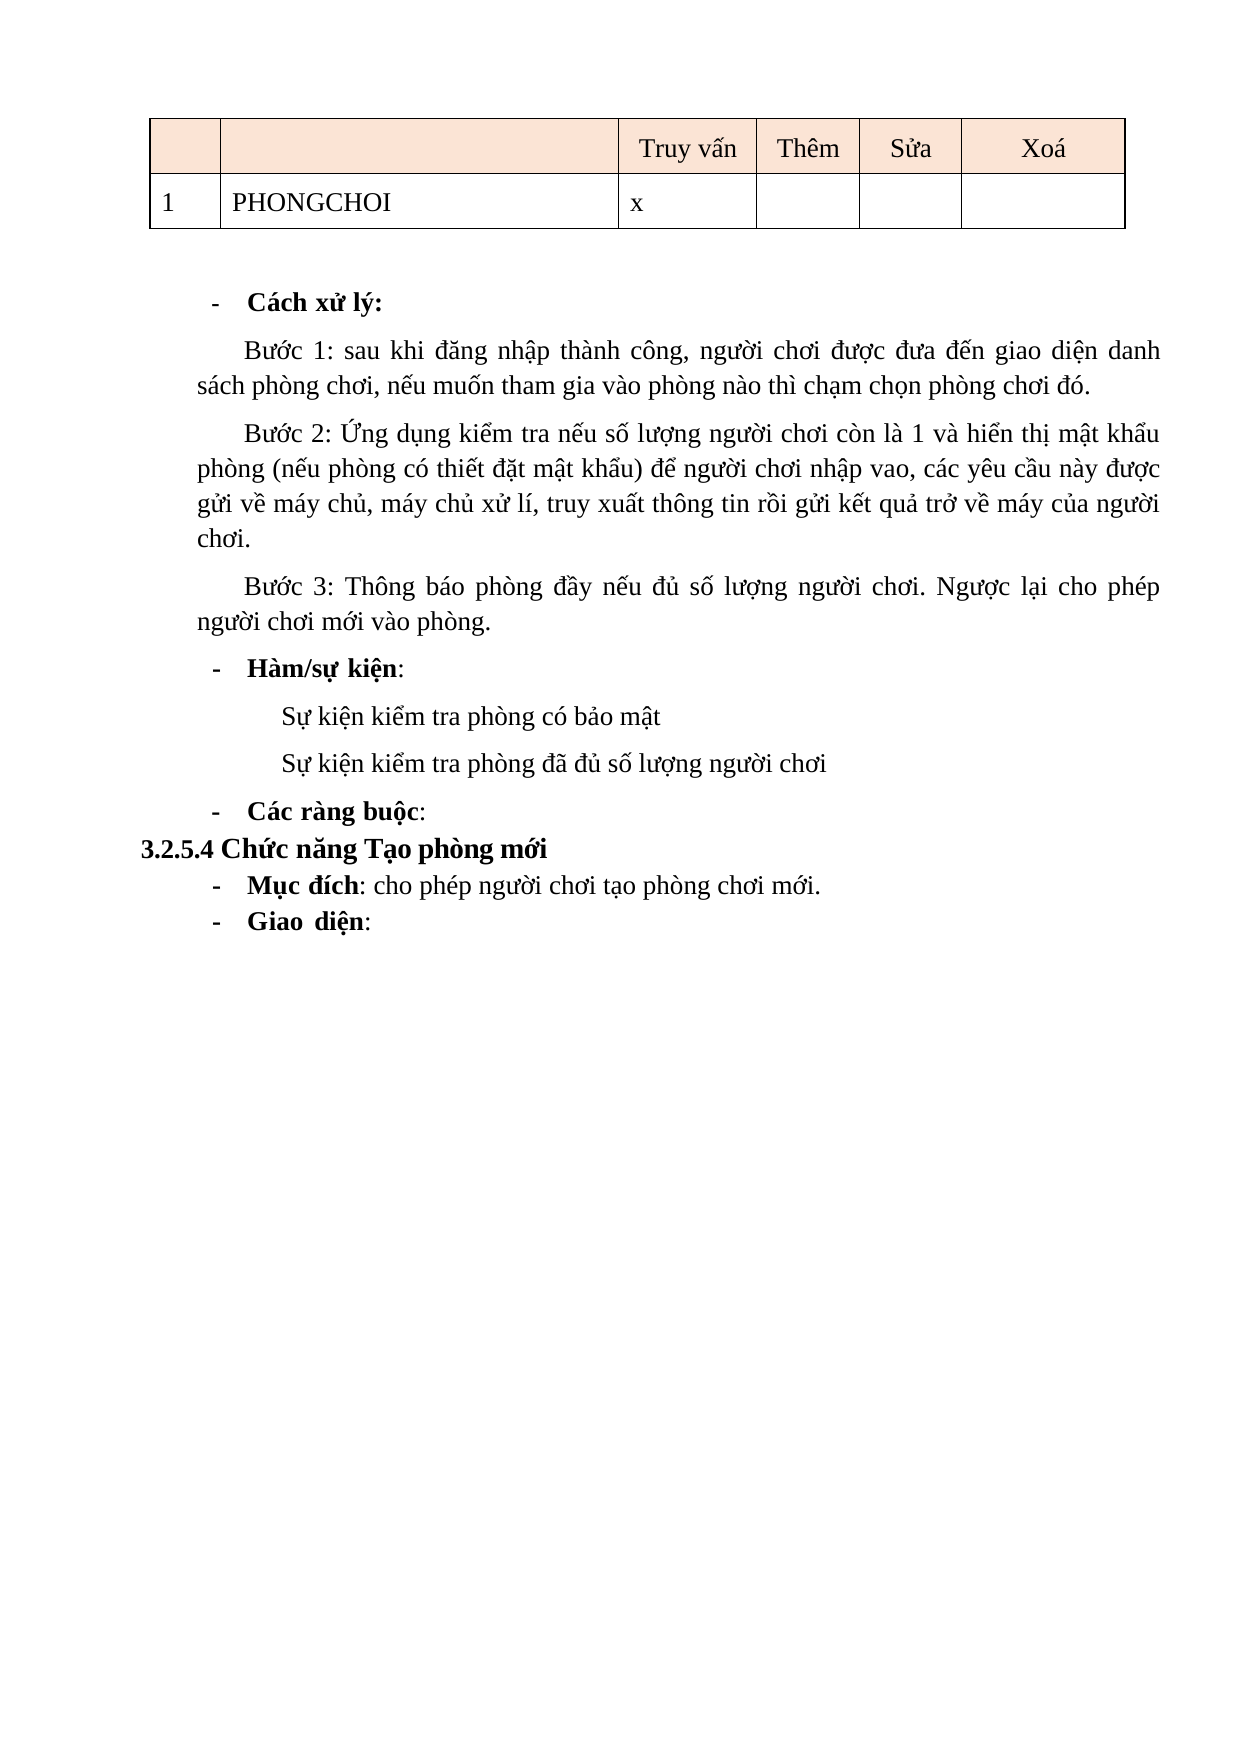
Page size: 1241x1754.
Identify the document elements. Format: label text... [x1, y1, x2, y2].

text Bước 2: Ứng dụng kiểm tra nếu số lượng người chơi còn là 1 và hiển thị mật khẩu phòng (nếu phòng có thiết đặt mật khẩu) để người chơi nhập vao, các yêu cầu này được gửi về máy chủ, máy chủ xử lí, truy xuất thông tin rồi gửi kết quả trở về máy của người chơi. [197, 417, 1162, 553]
table_cell Thêm [757, 119, 859, 173]
text Sự kiện kiểm tra phòng đã đủ số lượng người chơi [253, 747, 1162, 779]
text - Các ràng buộc: [211, 795, 1164, 826]
table_cell [962, 174, 1124, 228]
table_cell [860, 174, 961, 228]
table_cell x [619, 174, 756, 228]
table_cell Truy vấn [619, 119, 756, 173]
text Bước 3: Thông báo phòng đầy nếu đủ số lượng người chơi. Ngược lại cho phép người chơi mới vào phòng. [197, 569, 1162, 636]
text Bước 1: sau khi đăng nhập thành công, người chơi được đưa đến giao diện danh sách phòng chơi, nếu muốn tham gia vào phòng nào thì chạm chọn phòng chơi đó. [197, 334, 1162, 400]
table_cell [757, 174, 859, 228]
text - Giao diện: [212, 904, 1157, 936]
table_cell Xoá [962, 119, 1124, 173]
text Sự kiện kiểm tra phòng có bảo mật [253, 700, 1162, 731]
table_cell Sửa [860, 119, 961, 173]
table_header STT [151, 119, 220, 173]
table_cell PHONGCHOI [221, 174, 618, 228]
text - Cách xử lý: [211, 286, 1164, 317]
text - Mục đích: cho phép người chơi tạo phòng chơi mới. [212, 869, 1164, 901]
table_header TÊN BẢNG [221, 119, 618, 173]
text 3.2.5.4 Chức năng Tạo phòng mới [141, 830, 1162, 865]
text - Hàm/sự kiện: [212, 652, 1164, 683]
table_cell 1 [151, 174, 220, 228]
